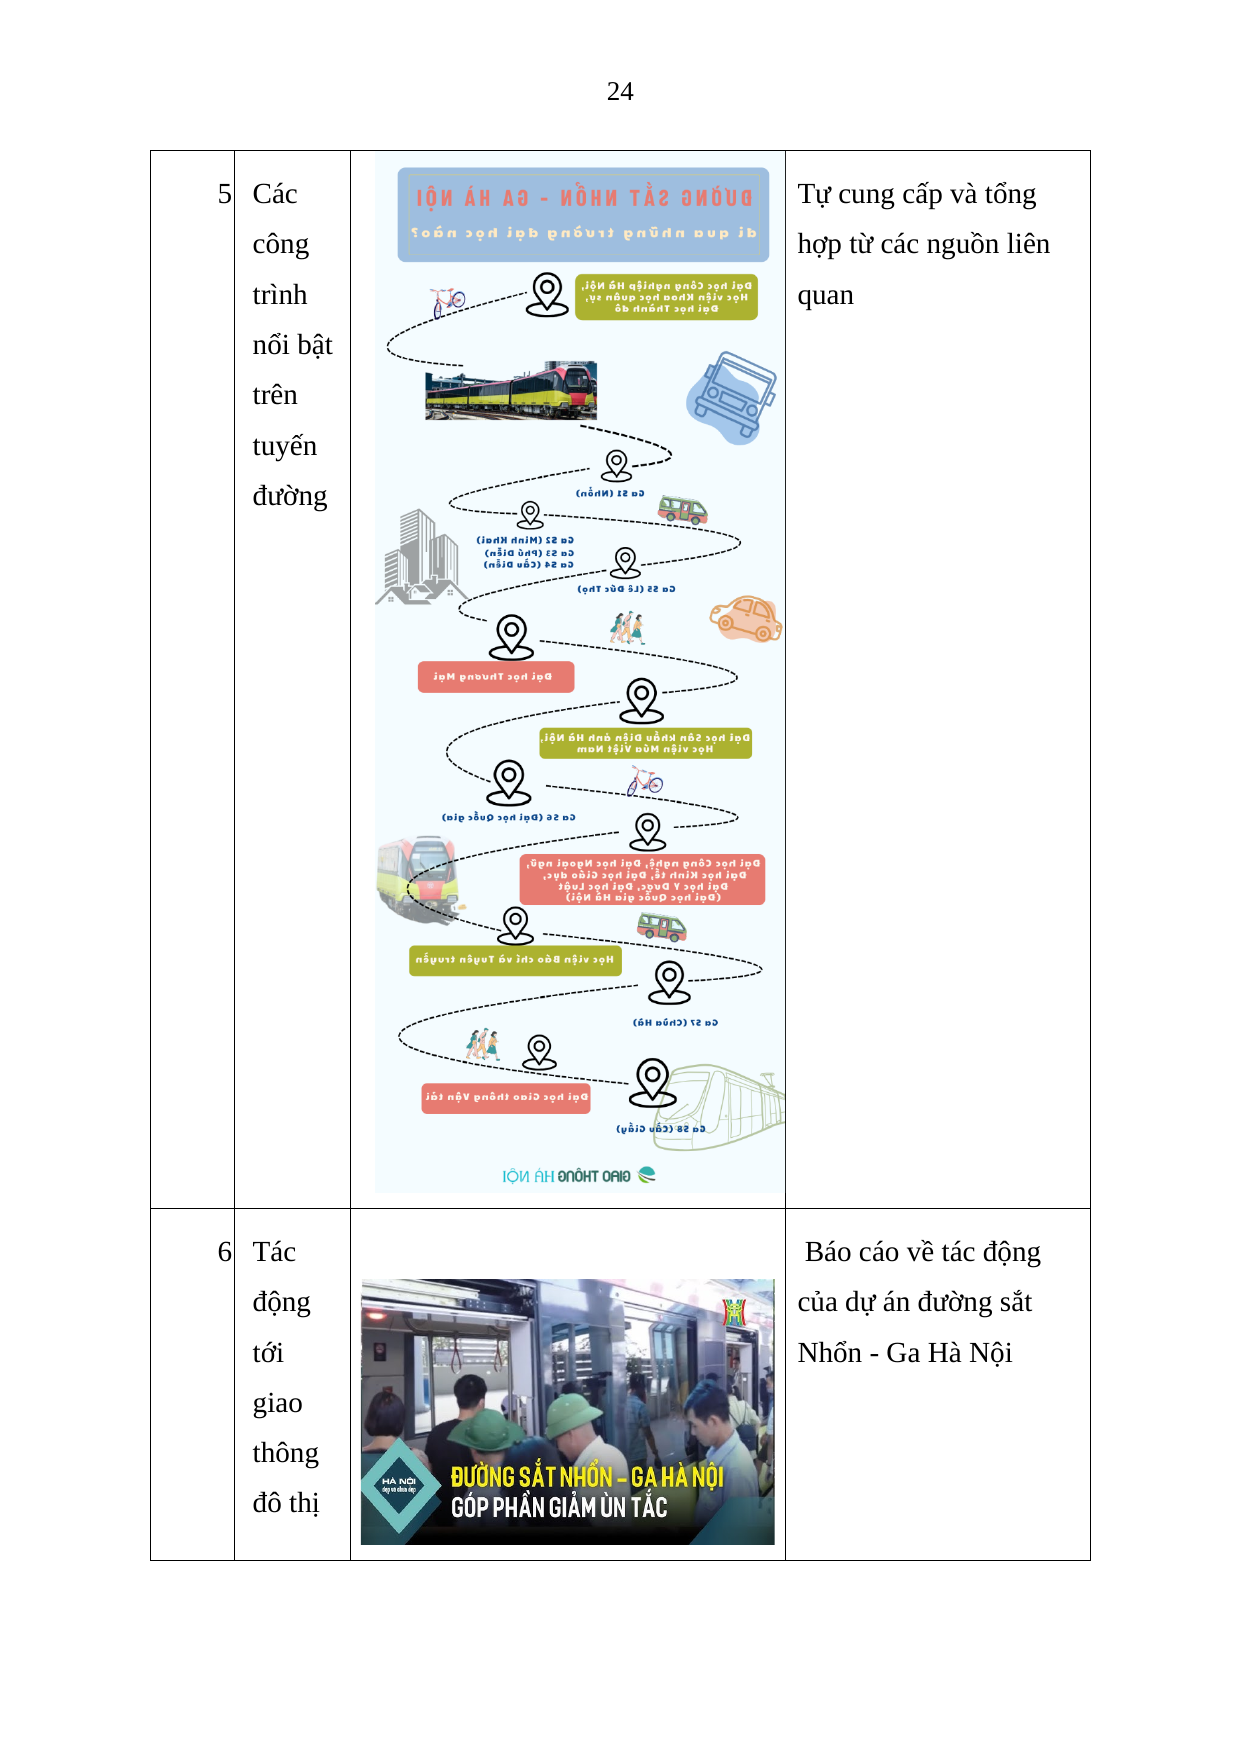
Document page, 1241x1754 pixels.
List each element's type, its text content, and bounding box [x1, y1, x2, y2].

table_header 5 [151, 151, 234, 1208]
table_cell 6 [151, 1209, 234, 1560]
table_header Các công trình nổi bật trên tuyến đường [235, 151, 350, 1208]
picture [360, 1279, 775, 1545]
picture [375, 151, 786, 1193]
table_cell [351, 1209, 785, 1560]
table_cell Báo cáo về tác động của dự án đường sắt Nhổn - Ga Hà Nội [786, 1209, 1090, 1560]
table_cell Tác động tới giao thông đô thị [235, 1209, 350, 1560]
table_header Tự cung cấp và tổng hợp từ các nguồn liên quan [786, 151, 1090, 1208]
table_header [351, 151, 785, 1208]
